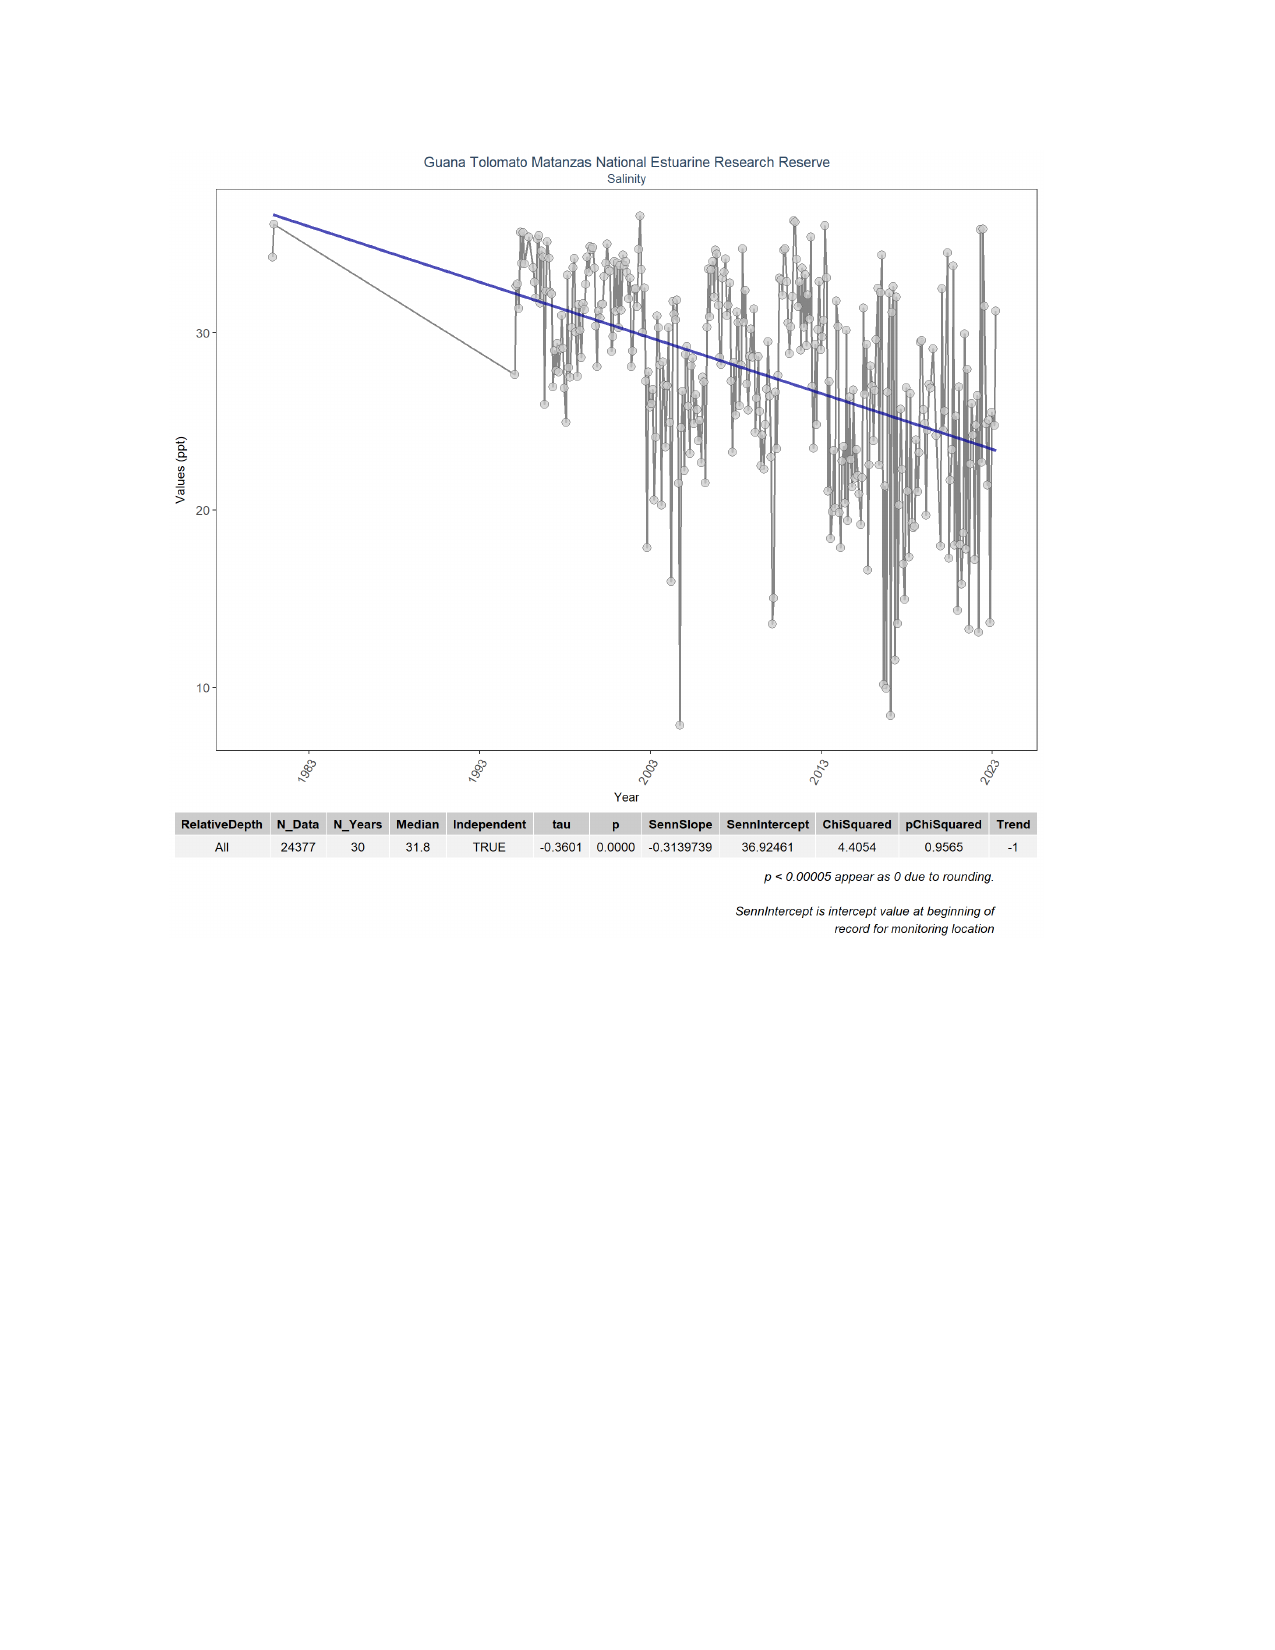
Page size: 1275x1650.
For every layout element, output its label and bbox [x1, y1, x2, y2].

picture [168, 150, 1044, 938]
